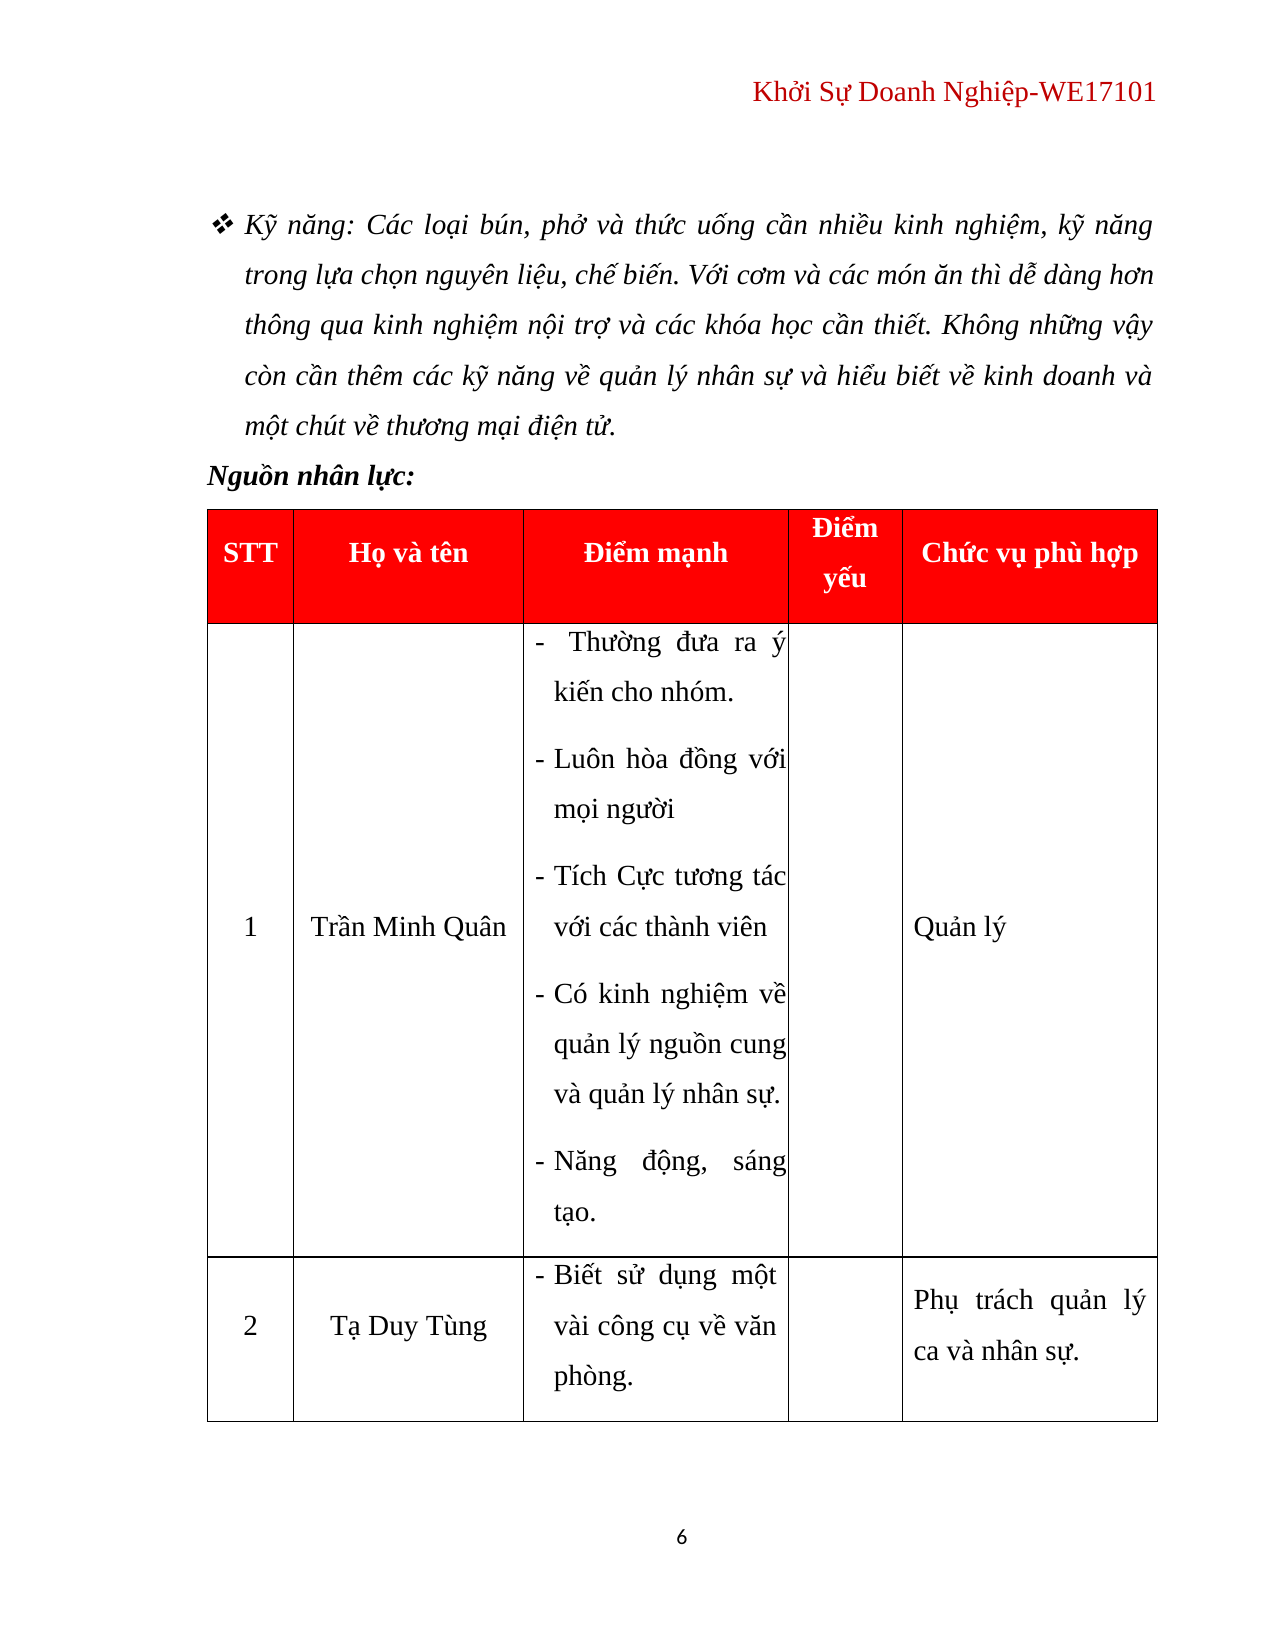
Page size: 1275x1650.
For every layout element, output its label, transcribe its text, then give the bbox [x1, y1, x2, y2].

table_cell Biết sử dụng một vài công cụ về văn phòng. [524, 1258, 788, 1421]
table_header Điểm mạnh [524, 510, 788, 623]
table_cell Quản lý [903, 624, 1157, 1256]
table_cell [789, 624, 902, 1256]
table_cell Thường đưa ra ý kiến cho nhóm. Luôn hòa đồng với mọi người Tích Cực tương tác với các thành viên Có kinh nghiệm về quản lý nguồn cung và quản lý nhân sự. Năng động, sáng tạo. [524, 624, 788, 1256]
table_header Điểm yếu [789, 510, 902, 623]
table_header Họ và tên [294, 510, 523, 623]
table_cell Tạ Duy Tùng [294, 1258, 523, 1421]
table_header Chức vụ phù hợp [903, 510, 1157, 623]
table_header STT [208, 510, 293, 623]
table_cell Trần Minh Quân [294, 624, 523, 1256]
table_cell 2 [208, 1258, 293, 1421]
table_cell Phụ trách quản lý ca và nhân sự. [903, 1258, 1157, 1421]
table_cell 1 [208, 624, 293, 1256]
text Nguồn nhân lực: [207, 458, 1157, 492]
list Kỹ năng: Các loại bún, phở và thức uống cần nhiều kinh nghiệm, kỹ năng trong lựa chọn nguyên liệu, chế biến. Với cơm và các món ăn thì dễ dàng hơn thông qua kinh nghiệm nội trợ và các khóa học cần thiết. Không những vậy còn cần thêm các kỹ năng về quản lý nhân sự và hiểu biết về kinh doanh và một chút về thương mại điện tử. [207, 207, 1157, 442]
table_cell [789, 1258, 902, 1421]
